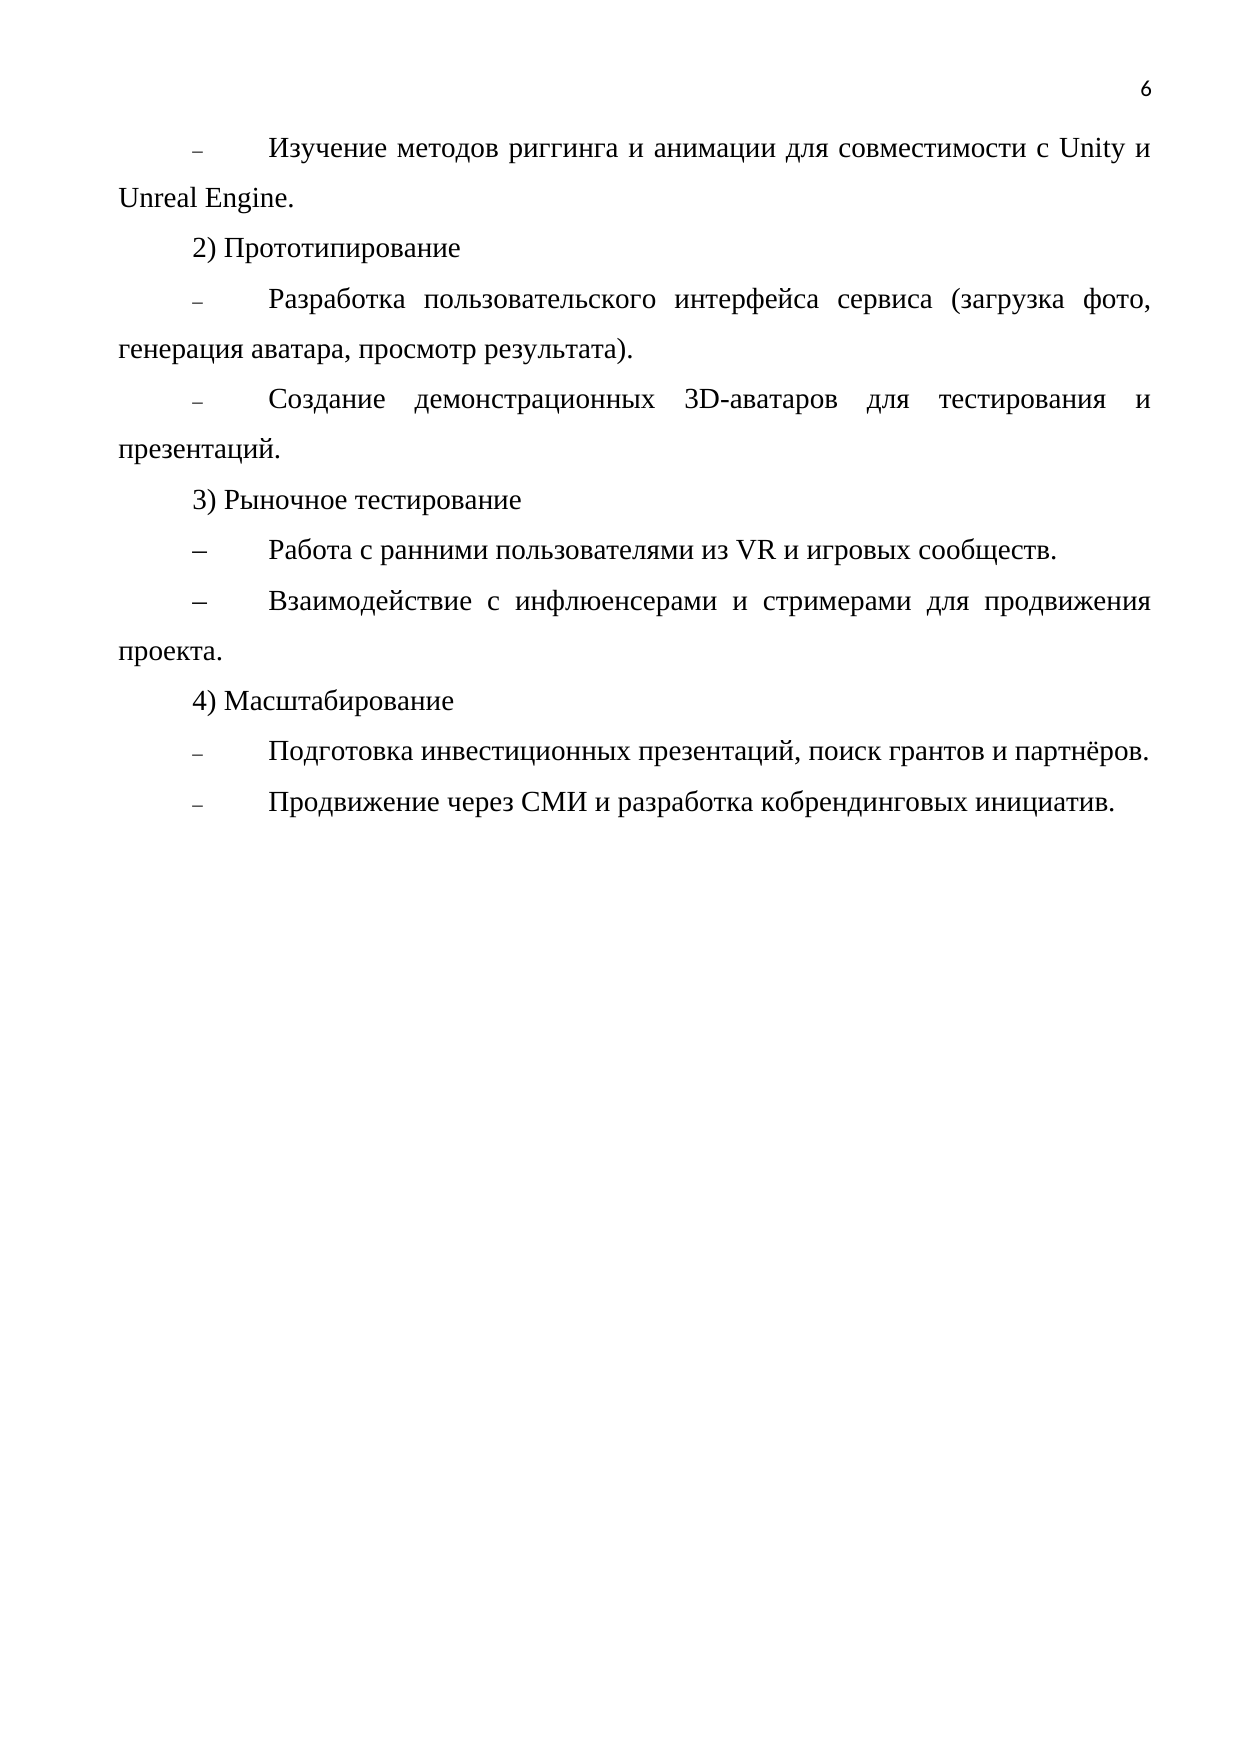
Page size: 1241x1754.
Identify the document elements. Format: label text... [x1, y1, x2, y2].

text 4) Масштабирование [118, 683, 1152, 717]
text 3) Рыночное тестирование [118, 482, 1152, 516]
list Продвижение через СМИ и разработка кобрендинговых инициатив. [118, 784, 1152, 817]
list Взаимодействие с инфлюенсерами и стримерами для продвижения проекта. [118, 583, 1152, 666]
list Подготовка инвестиционных презентаций, поиск грантов и партнёров. [118, 733, 1152, 767]
list Изучение методов риггинга и анимации для совместимости с Unity и Unreal Engine. [118, 130, 1152, 214]
list Работа с ранними пользователями из VR и игровых сообществ. [118, 532, 1152, 566]
list Разработка пользовательского интерфейса сервиса (загрузка фото, генерация аватара, просмотр результата). [118, 281, 1152, 364]
list Создание демонстрационных 3D-аватаров для тестирования и презентаций. [118, 381, 1152, 465]
text 2) Прототипирование [118, 230, 1152, 264]
